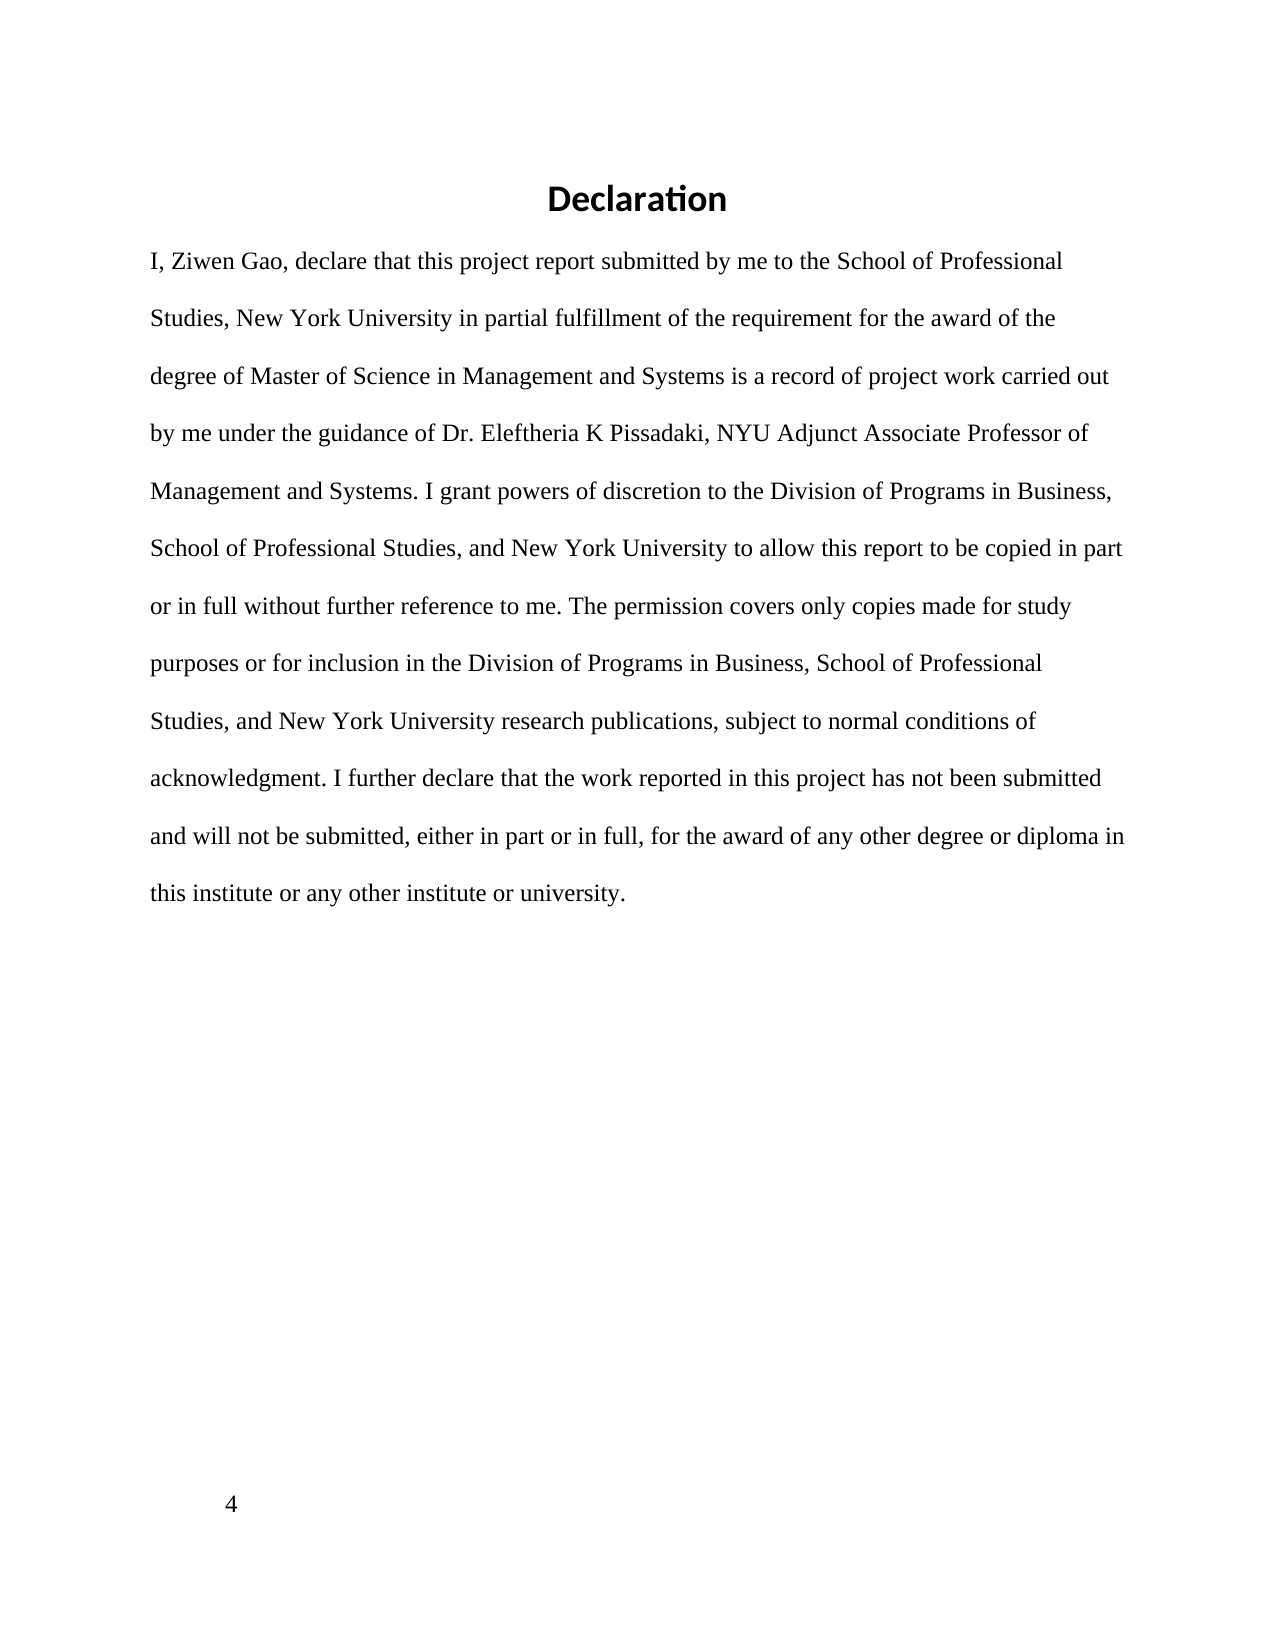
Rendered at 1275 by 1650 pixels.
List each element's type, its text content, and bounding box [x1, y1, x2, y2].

text I, Ziwen Gao, declare that this project report submitted by me to the School of Professional Studies, New York University in partial fulfillment of the requirement for the award of the degree of Master of Science in Management and Systems is a record of project work carried out by me under the guidance of Dr. Eleftheria K Pissadaki, NYU Adjunct Associate Professor of Management and Systems. I grant powers of discretion to the Division of Programs in Business, School of Professional Studies, and New York University to allow this report to be copied in part or in full without further reference to me. The permission covers only copies made for study purposes or for inclusion in the Division of Programs in Business, School of Professional Studies, and New York University research publications, subject to normal conditions of acknowledgment. I further declare that the work reported in this project has not been submitted and will not be submitted, either in part or in full, for the award of any other degree or diploma in this institute or any other institute or university. [150, 246, 1125, 907]
subtitle Declaration [150, 175, 1125, 221]
